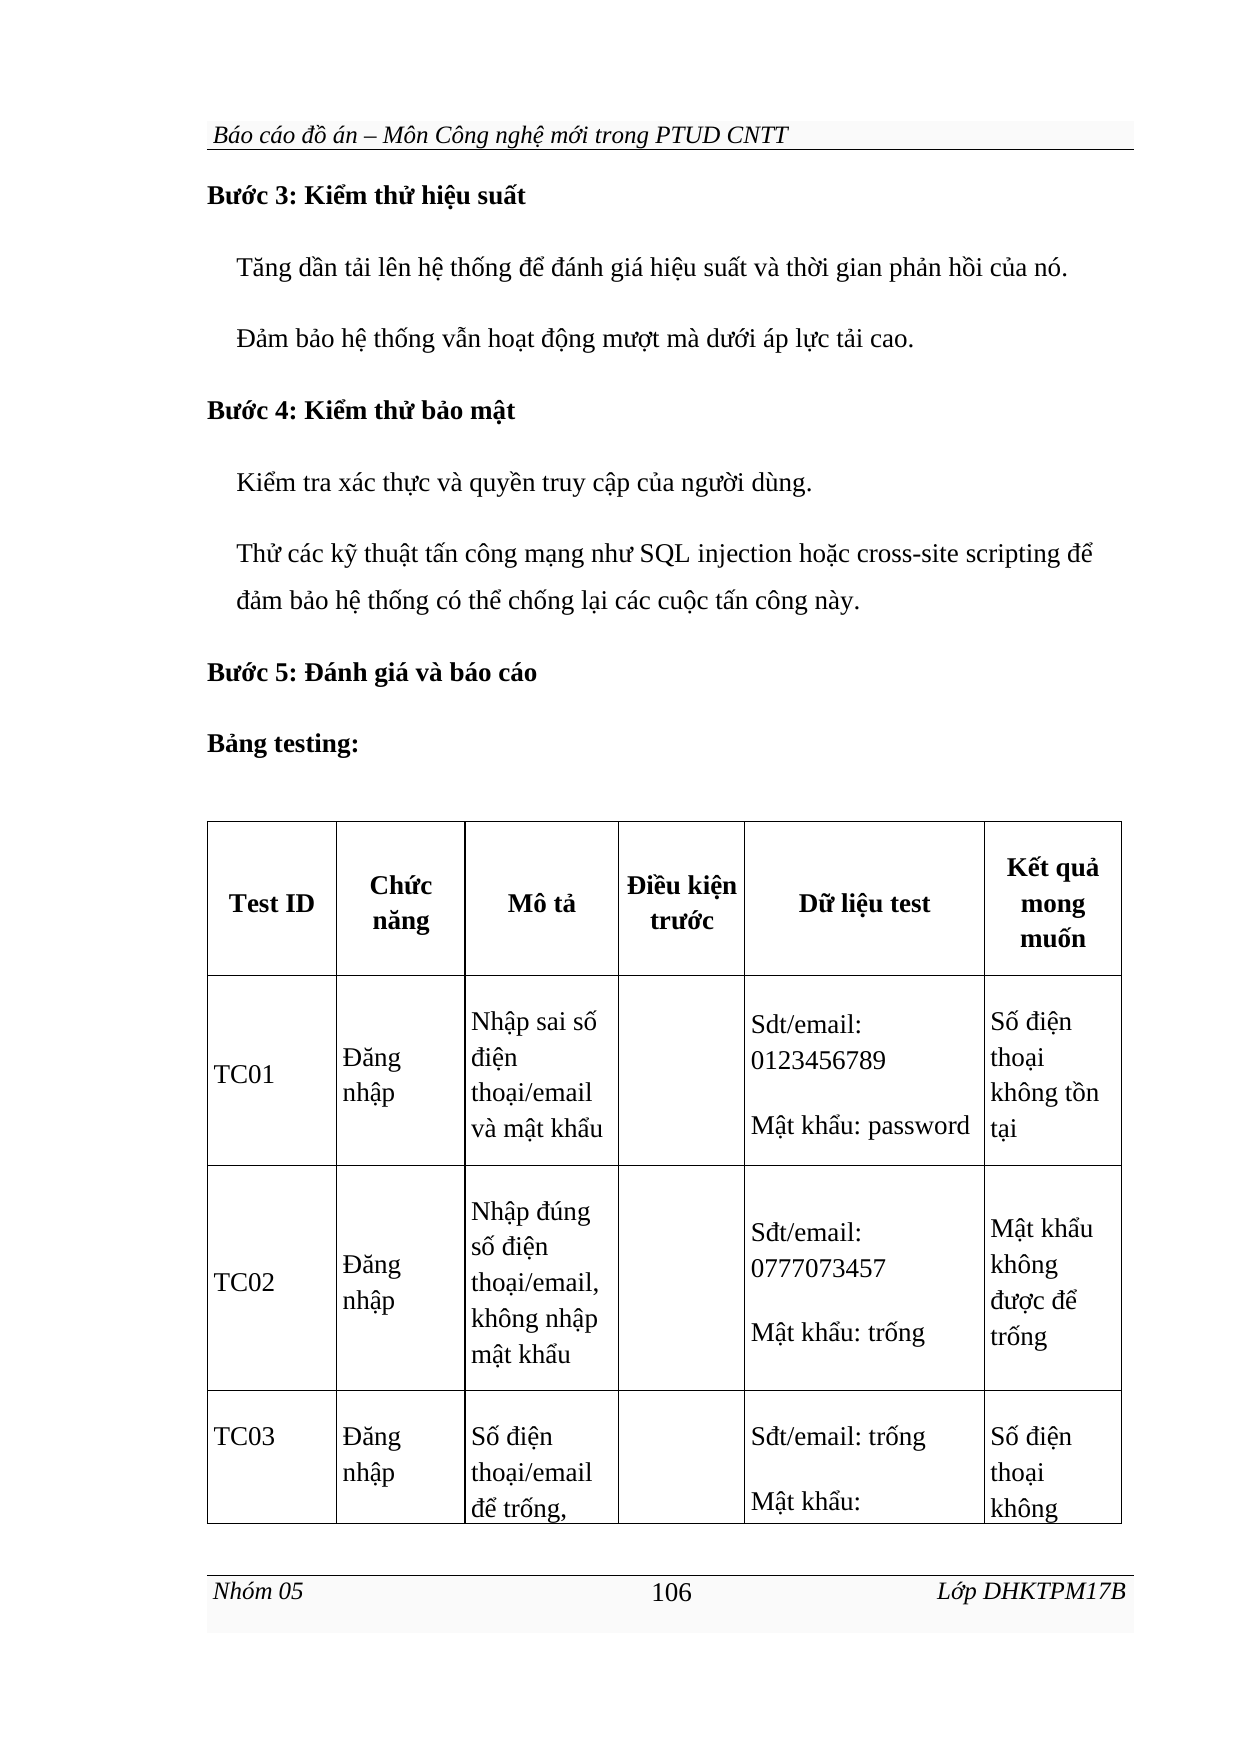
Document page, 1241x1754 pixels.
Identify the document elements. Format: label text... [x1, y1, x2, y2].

table_header Kết quả mong muốn [985, 822, 1121, 975]
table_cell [985, 1391, 1121, 1523]
table_header Mô tả [466, 822, 618, 975]
table_cell [619, 1391, 744, 1523]
text Kiểm tra xác thực và quyền truy cập của người dùng. [236, 466, 1122, 497]
table_cell [619, 976, 744, 1164]
text Tăng dần tải lên hệ thống để đánh giá hiệu suất và thời gian phản hồi của nó. [236, 251, 1122, 282]
text Bước 3: Kiểm thử hiệu suất [207, 179, 1122, 210]
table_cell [466, 1391, 618, 1523]
table_header Điều kiện trước [619, 822, 744, 975]
table_cell Số điện thoại không tồn tại [985, 976, 1121, 1164]
text Thử các kỹ thuật tấn công mạng như SQL injection hoặc cross-site scripting để đảm bảo hệ thống có thể chống lại các cuộc tấn công này. [236, 537, 1122, 615]
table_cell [745, 1391, 984, 1523]
table_cell TC01 [208, 976, 336, 1164]
table_cell TC02 [208, 1166, 336, 1390]
table_cell Đăng nhập [337, 976, 464, 1164]
table_cell Mật khẩu không được để trống [985, 1166, 1121, 1390]
table_cell [619, 1166, 744, 1390]
text Bước 4: Kiểm thử bảo mật [207, 394, 1122, 425]
text Bước 5: Đánh giá và báo cáo [207, 656, 1122, 687]
table_header Test ID [208, 822, 336, 975]
table_cell Sdt/email: 0123456789 Mật khẩu: password [745, 976, 984, 1164]
table_cell Sđt/email: 0777073457 Mật khẩu: trống [745, 1166, 984, 1390]
text Đảm bảo hệ thống vẫn hoạt động mượt mà dưới áp lực tải cao. [236, 322, 1122, 353]
table_cell Nhập đúng số điện thoại/email, không nhập mật khẩu [466, 1166, 618, 1390]
table_cell TC03 [208, 1391, 336, 1523]
table_cell Đăng nhập [337, 1391, 464, 1523]
table_cell Nhập sai số điện thoại/email và mật khẩu [466, 976, 618, 1164]
table_header Chức năng [337, 822, 464, 975]
text Bảng testing: [207, 727, 1122, 758]
table_cell Đăng nhập [337, 1166, 464, 1390]
table_header Dữ liệu test [745, 822, 984, 975]
